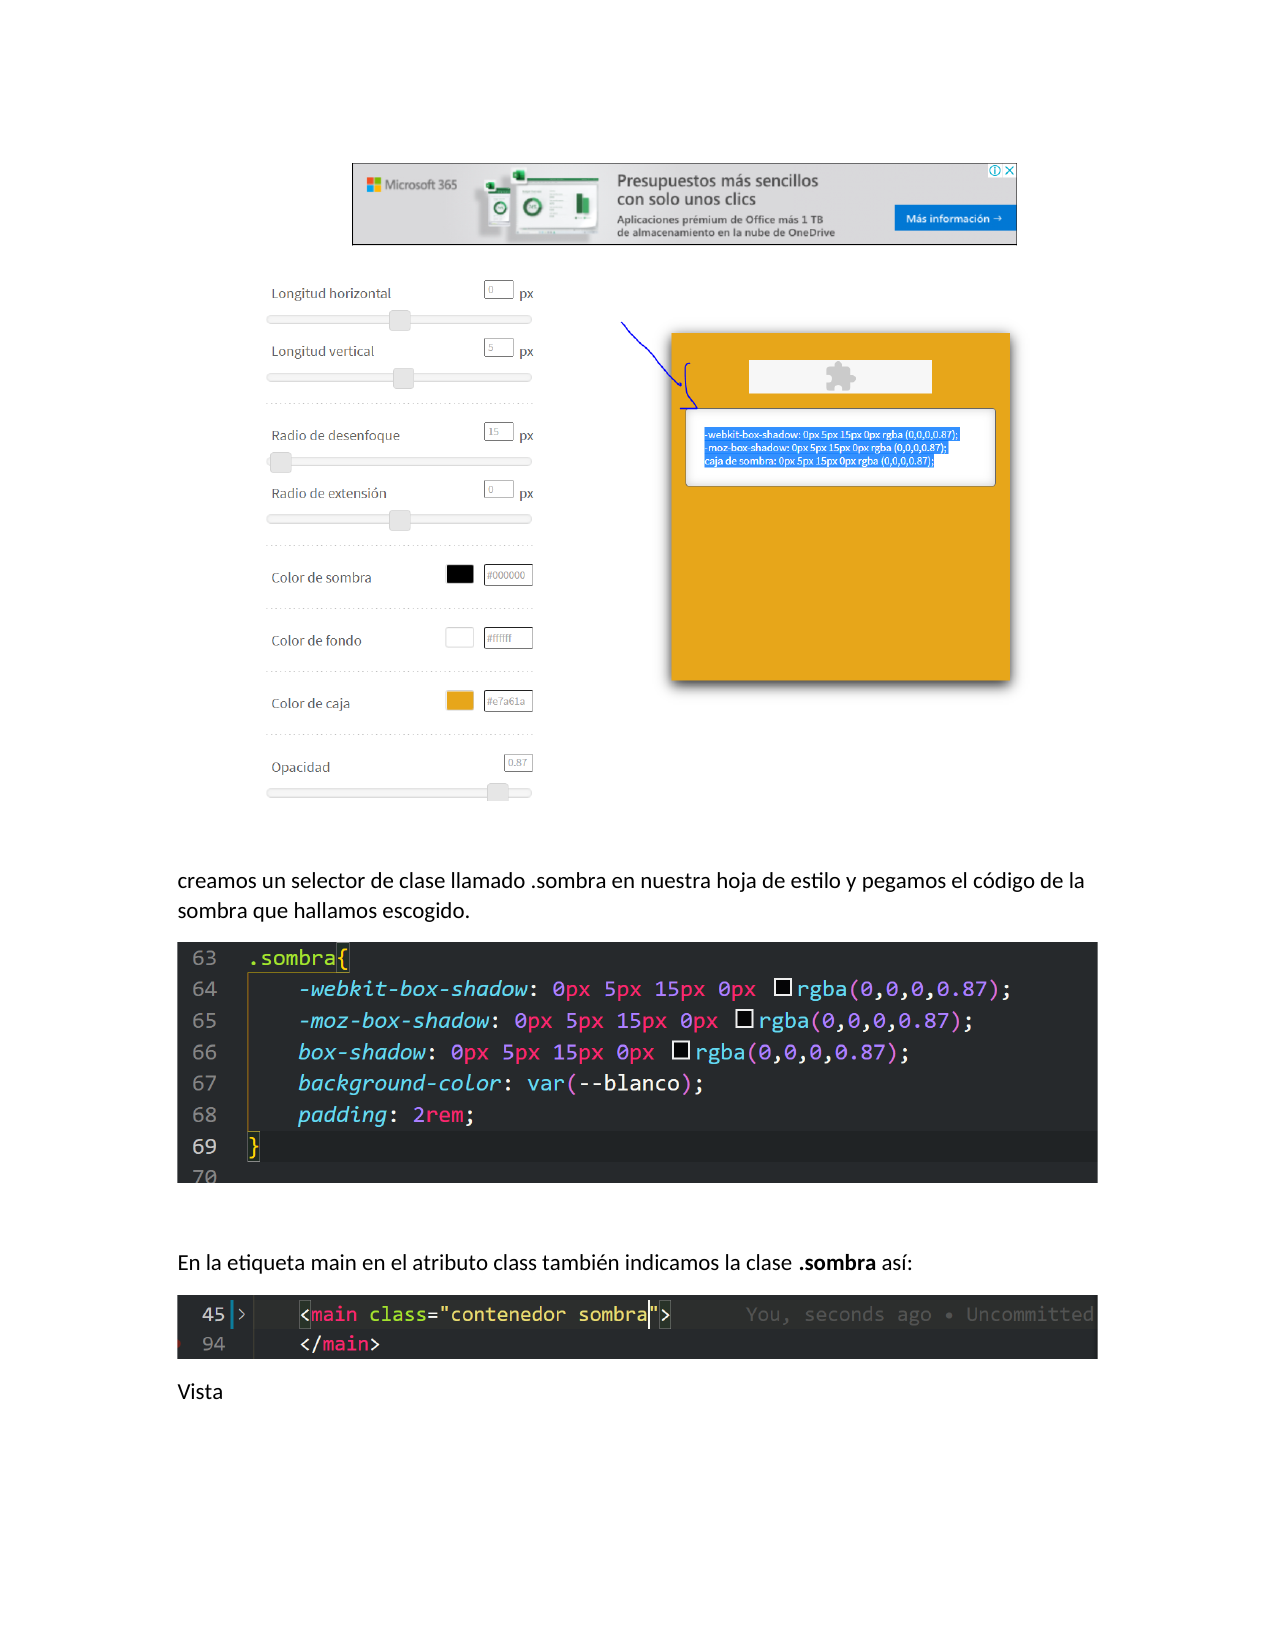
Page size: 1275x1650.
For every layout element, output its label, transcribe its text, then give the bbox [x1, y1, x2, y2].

text Vista [177, 1377, 1098, 1405]
text En la etiqueta main en el atributo class también indicamos la clase .sombra así: [177, 1248, 1098, 1276]
picture [177, 1295, 1098, 1359]
picture [177, 942, 1098, 1183]
picture [177, 147, 1098, 801]
text creamos un selector de clase llamado .sombra en nuestra hoja de estilo y pegamos el código de la sombra que hallamos escogido. [177, 866, 1098, 924]
